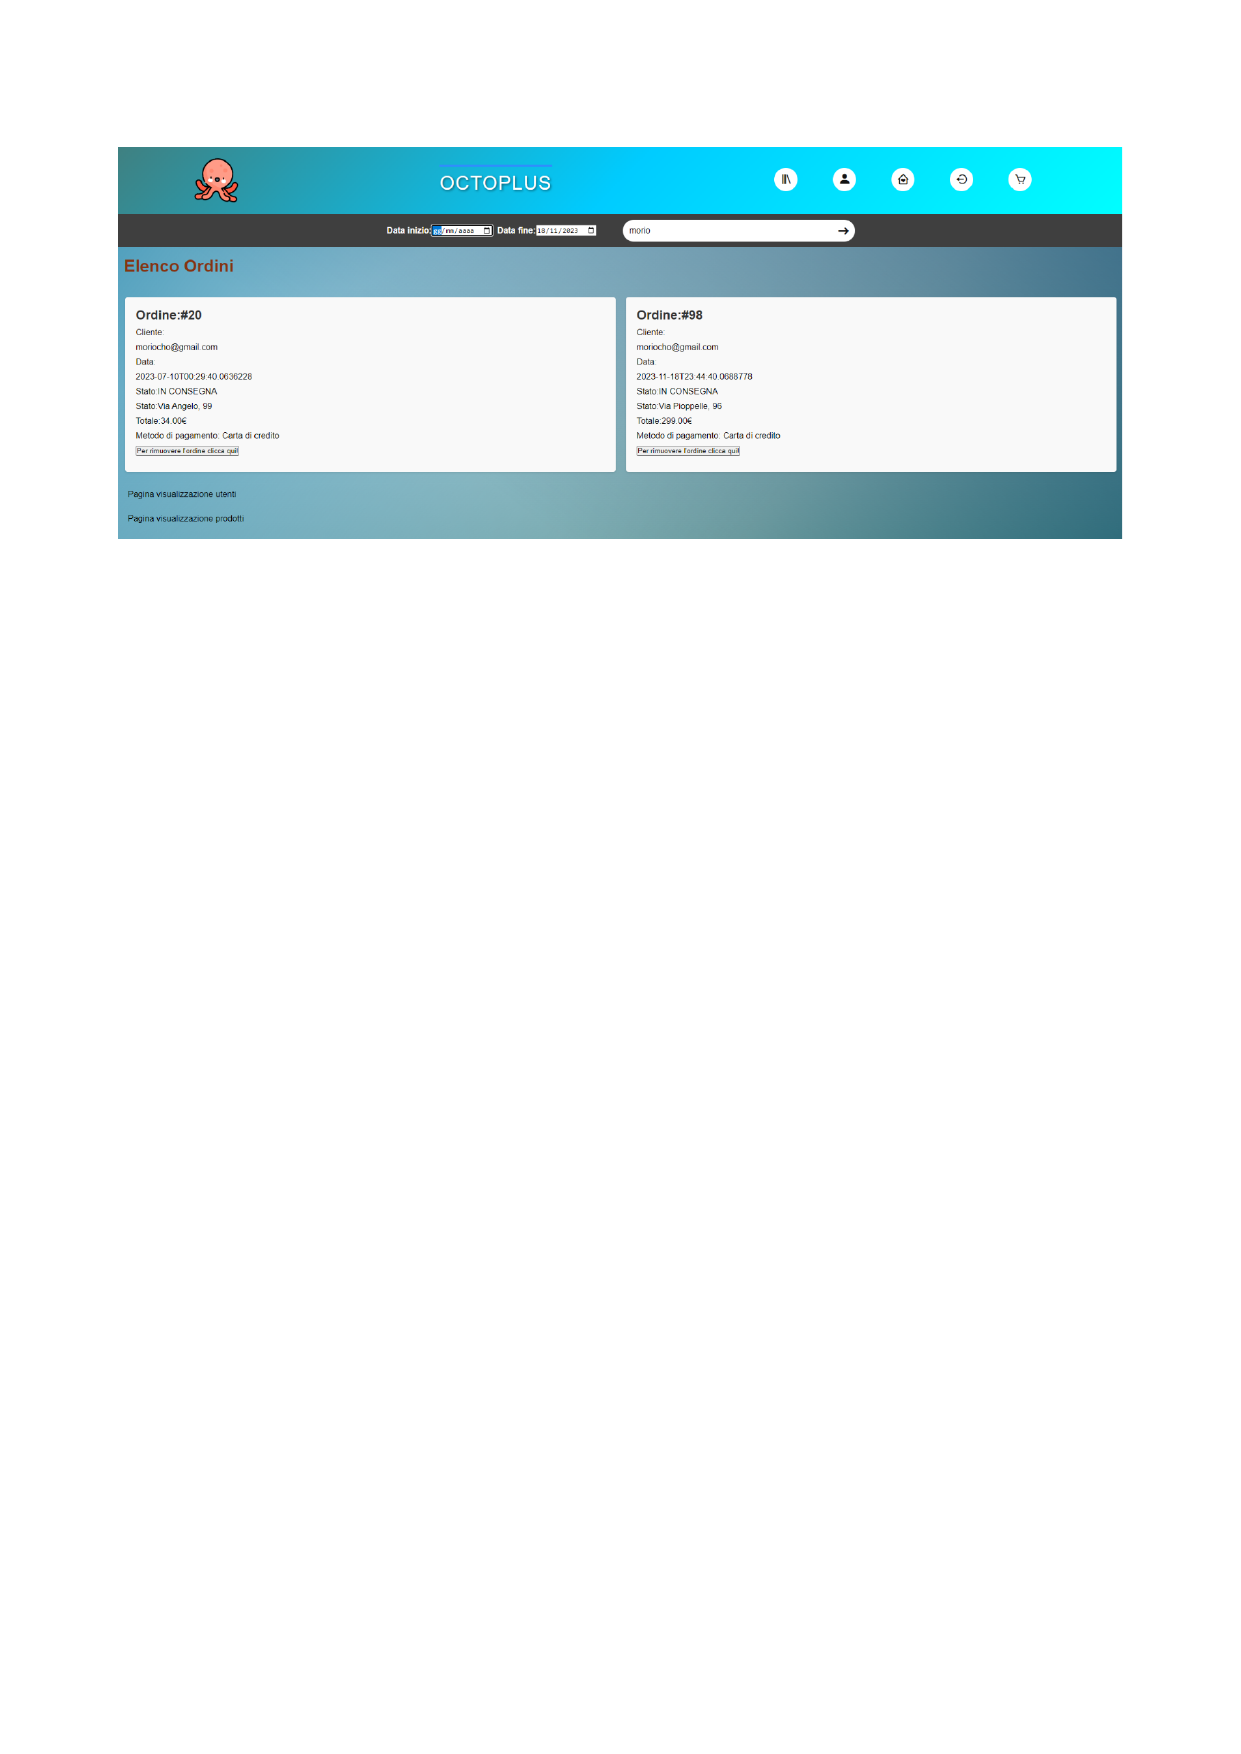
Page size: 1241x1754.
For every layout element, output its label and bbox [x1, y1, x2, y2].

picture [500, 176, 508, 189]
picture [118, 147, 1123, 539]
picture [514, 176, 521, 189]
